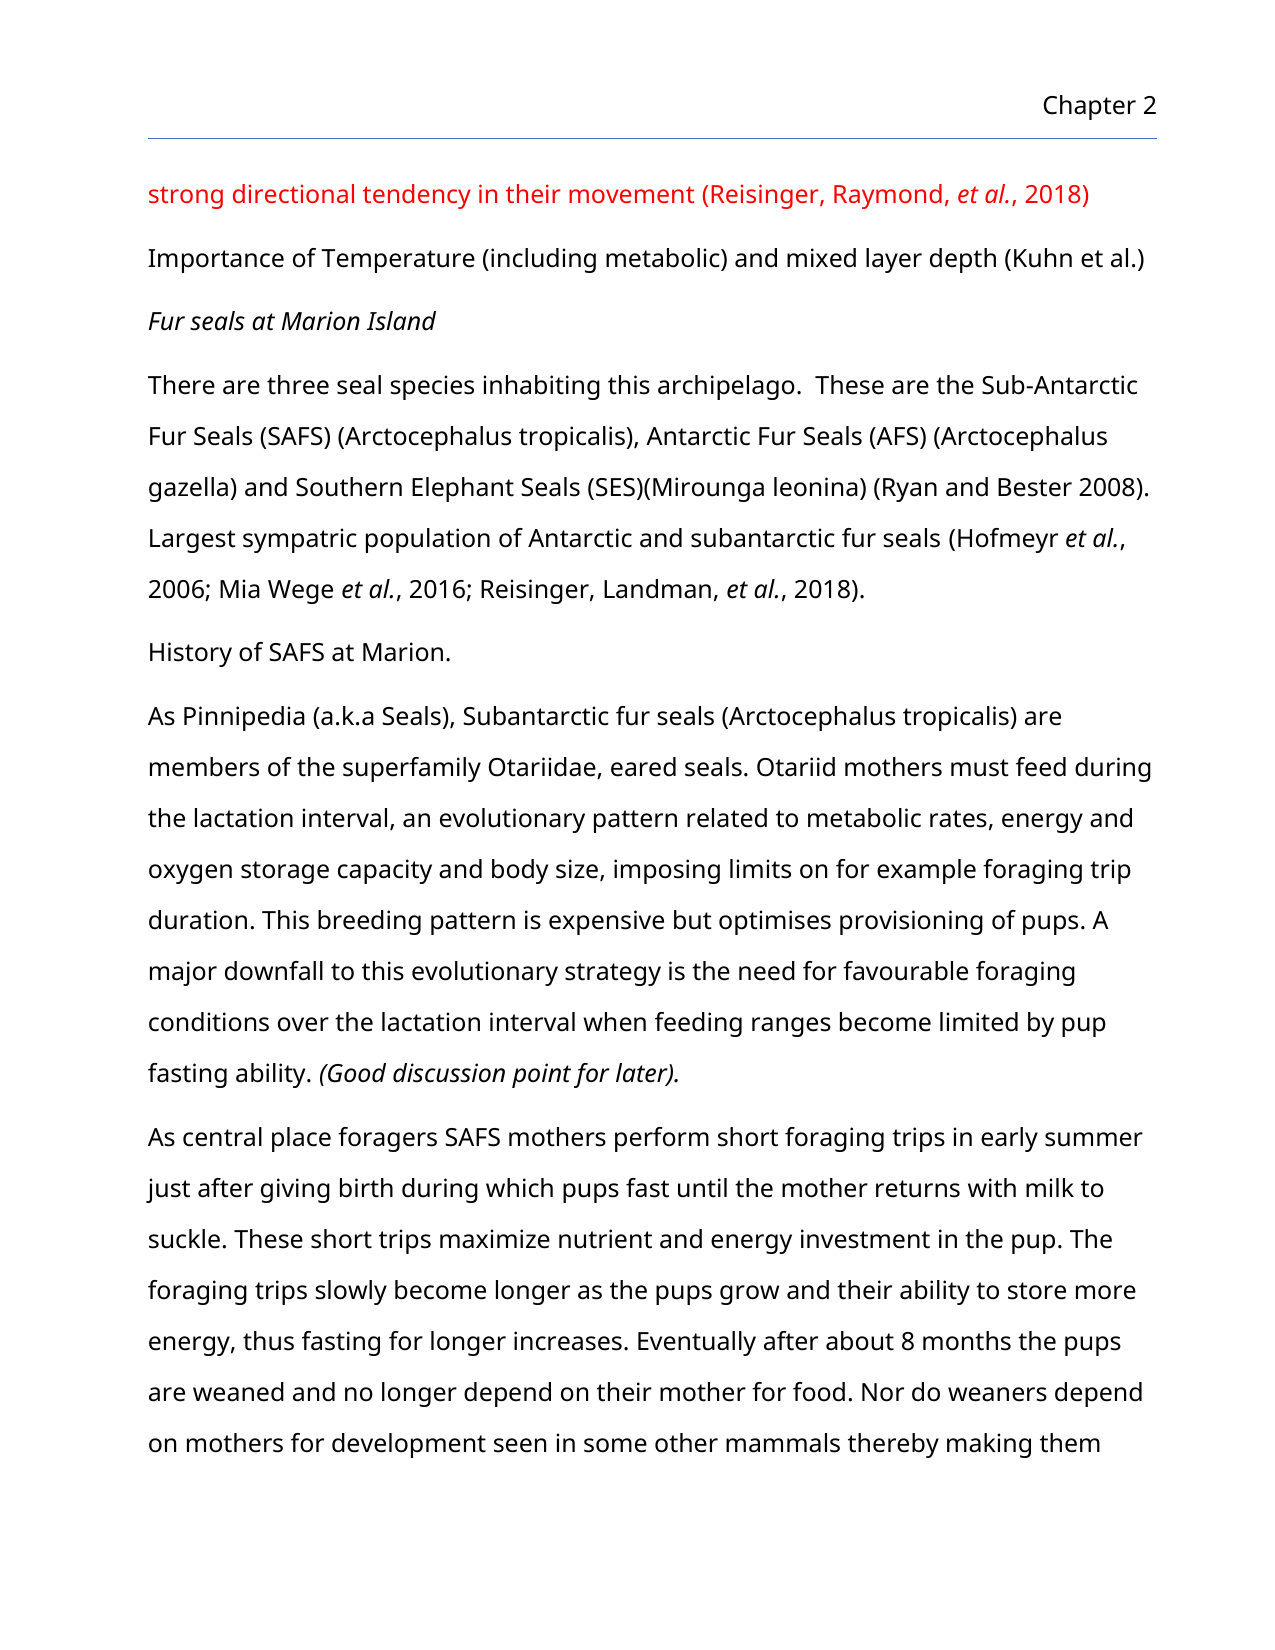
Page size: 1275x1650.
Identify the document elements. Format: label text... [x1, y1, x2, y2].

text As Pinnipedia (a.k.a Seals), Subantarctic fur seals (Arctocephalus tropicalis) are members of the superfamily Otariidae, eared seals. Otariid mothers must feed during the lactation interval, an evolutionary pattern related to metabolic rates, energy and oxygen storage capacity and body size, imposing limits on for example foraging trip duration. This breeding pattern is expensive but optimises provisioning of pups. A major downfall to this evolutionary strategy is the need for favourable foraging conditions over the lactation interval when feeding ranges become limited by pup fasting ability. (Good discussion point for later). [148, 699, 1157, 1090]
text History of SAFS at Marion. [148, 635, 1157, 669]
text Importance of Temperature (including metabolic) and mixed layer depth (Kuhn et al.) [148, 240, 1157, 274]
text There are three seal species inhabiting this archipelago. These are the Sub-Antarctic Fur Seals (SAFS) (Arctocephalus tropicalis), Antarctic Fur Seals (AFS) (Arctocephalus gazella) and Southern Elephant Seals (SES)(Mirounga leonina) (Ryan and Bester 2008). Largest sympatric population of Antarctic and subantarctic fur seals (Hofmeyr et al., 2006; Mia Wege et al., 2016; Reisinger, Landman, et al., 2018). [148, 367, 1157, 606]
subtitle Fur seals at Marion Island [148, 304, 1157, 338]
text strong directional tendency in their movement (Reisinger, Raymond, et al., 2018) [148, 177, 1157, 211]
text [148, 1119, 1157, 1460]
